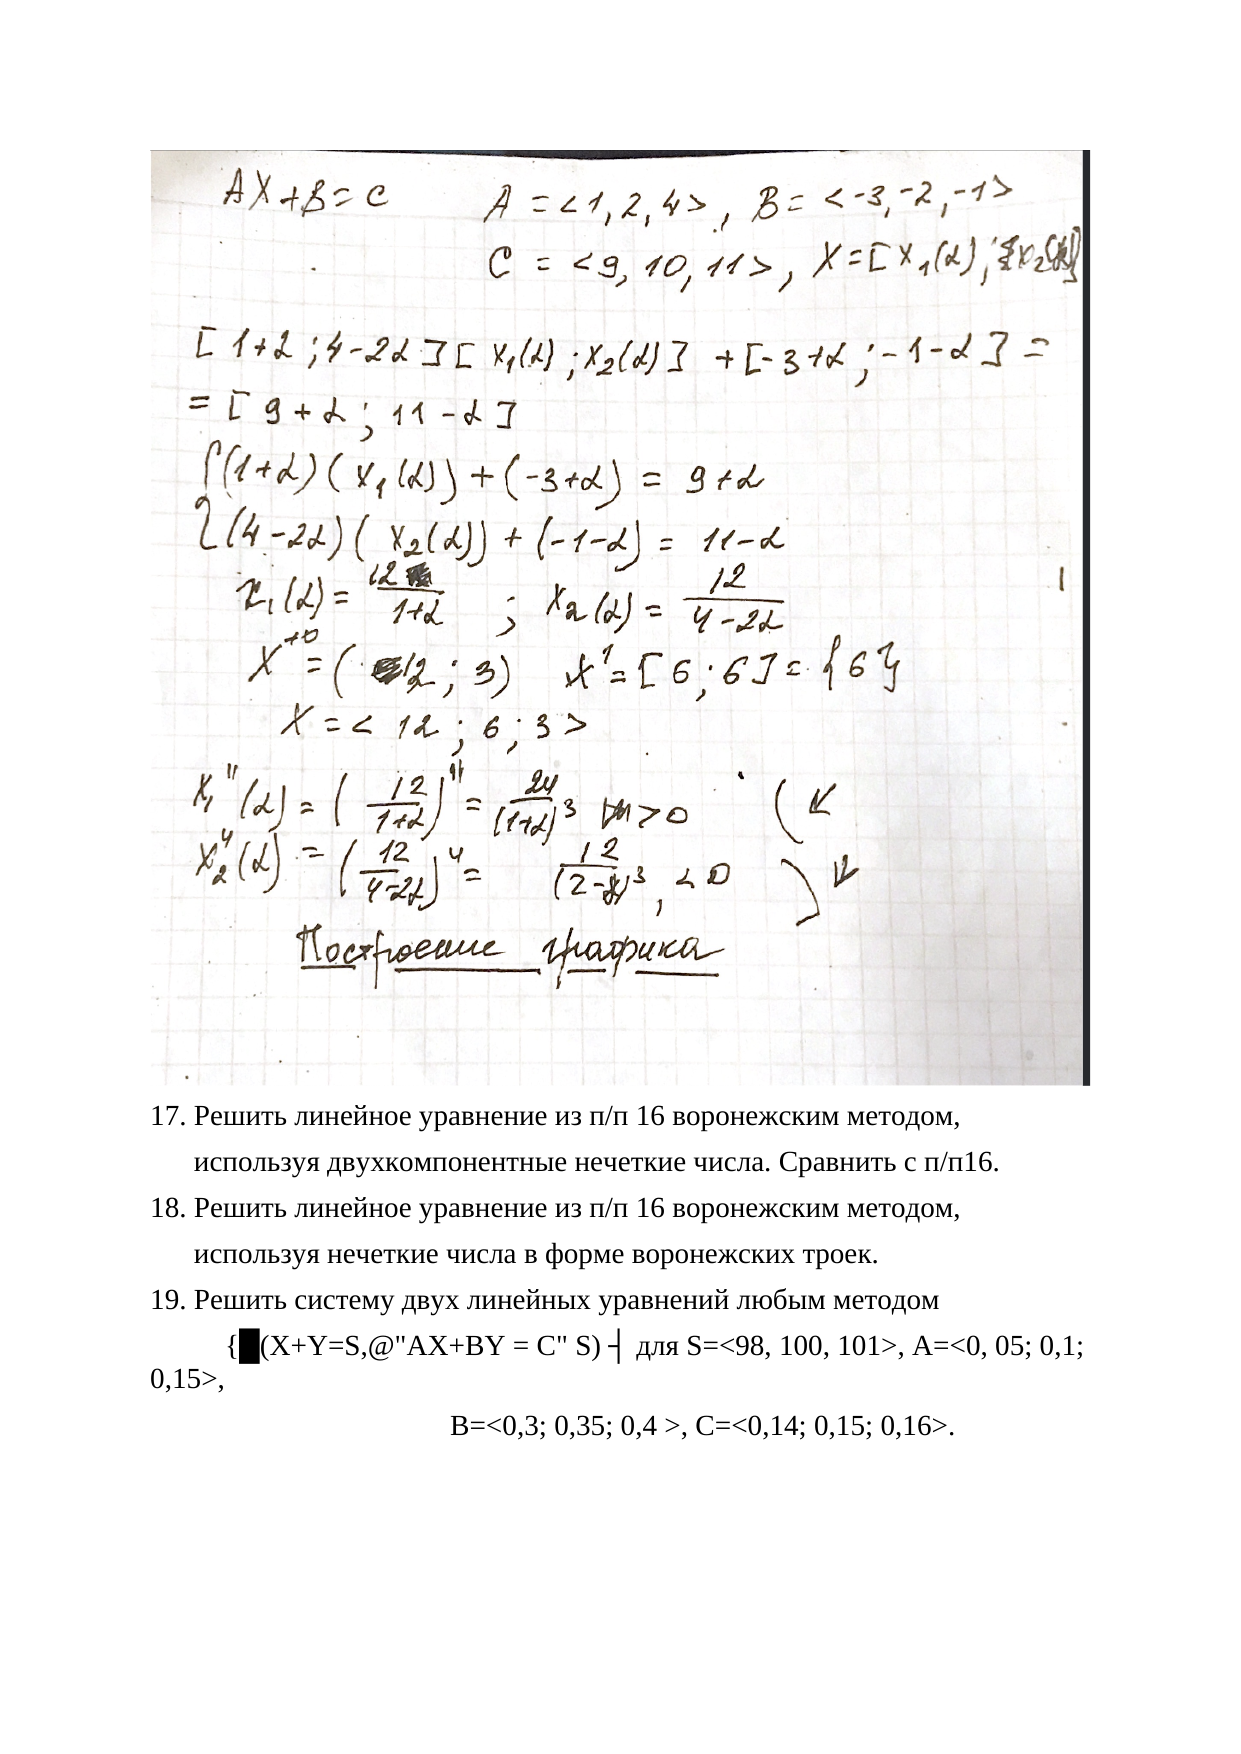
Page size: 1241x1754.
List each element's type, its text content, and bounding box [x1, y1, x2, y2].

picture [150, 150, 1091, 1086]
text 18. Решить линейное уравнение из п/п 16 воронежским методом, [150, 1190, 1090, 1223]
text используя нечеткие числа в форме воронежских троек. [150, 1236, 1090, 1269]
text 17. Решить линейное уравнение из п/п 16 воронежским методом, [150, 1098, 1090, 1131]
text {█(X+Y=S,@"AX+BY = C" S) ┤ для S=<98, 100, 101>, A=<0, 05; 0,1; 0,15>, [150, 1328, 1090, 1395]
text B=<0,3; 0,35; 0,4 >, C=<0,14; 0,15; 0,16>. [150, 1408, 1090, 1441]
text используя двухкомпонентные нечеткие числа. Сравнить с п/п16. [150, 1144, 1090, 1177]
text 19. Решить систему двух линейных уравнений любым методом [150, 1282, 1090, 1316]
